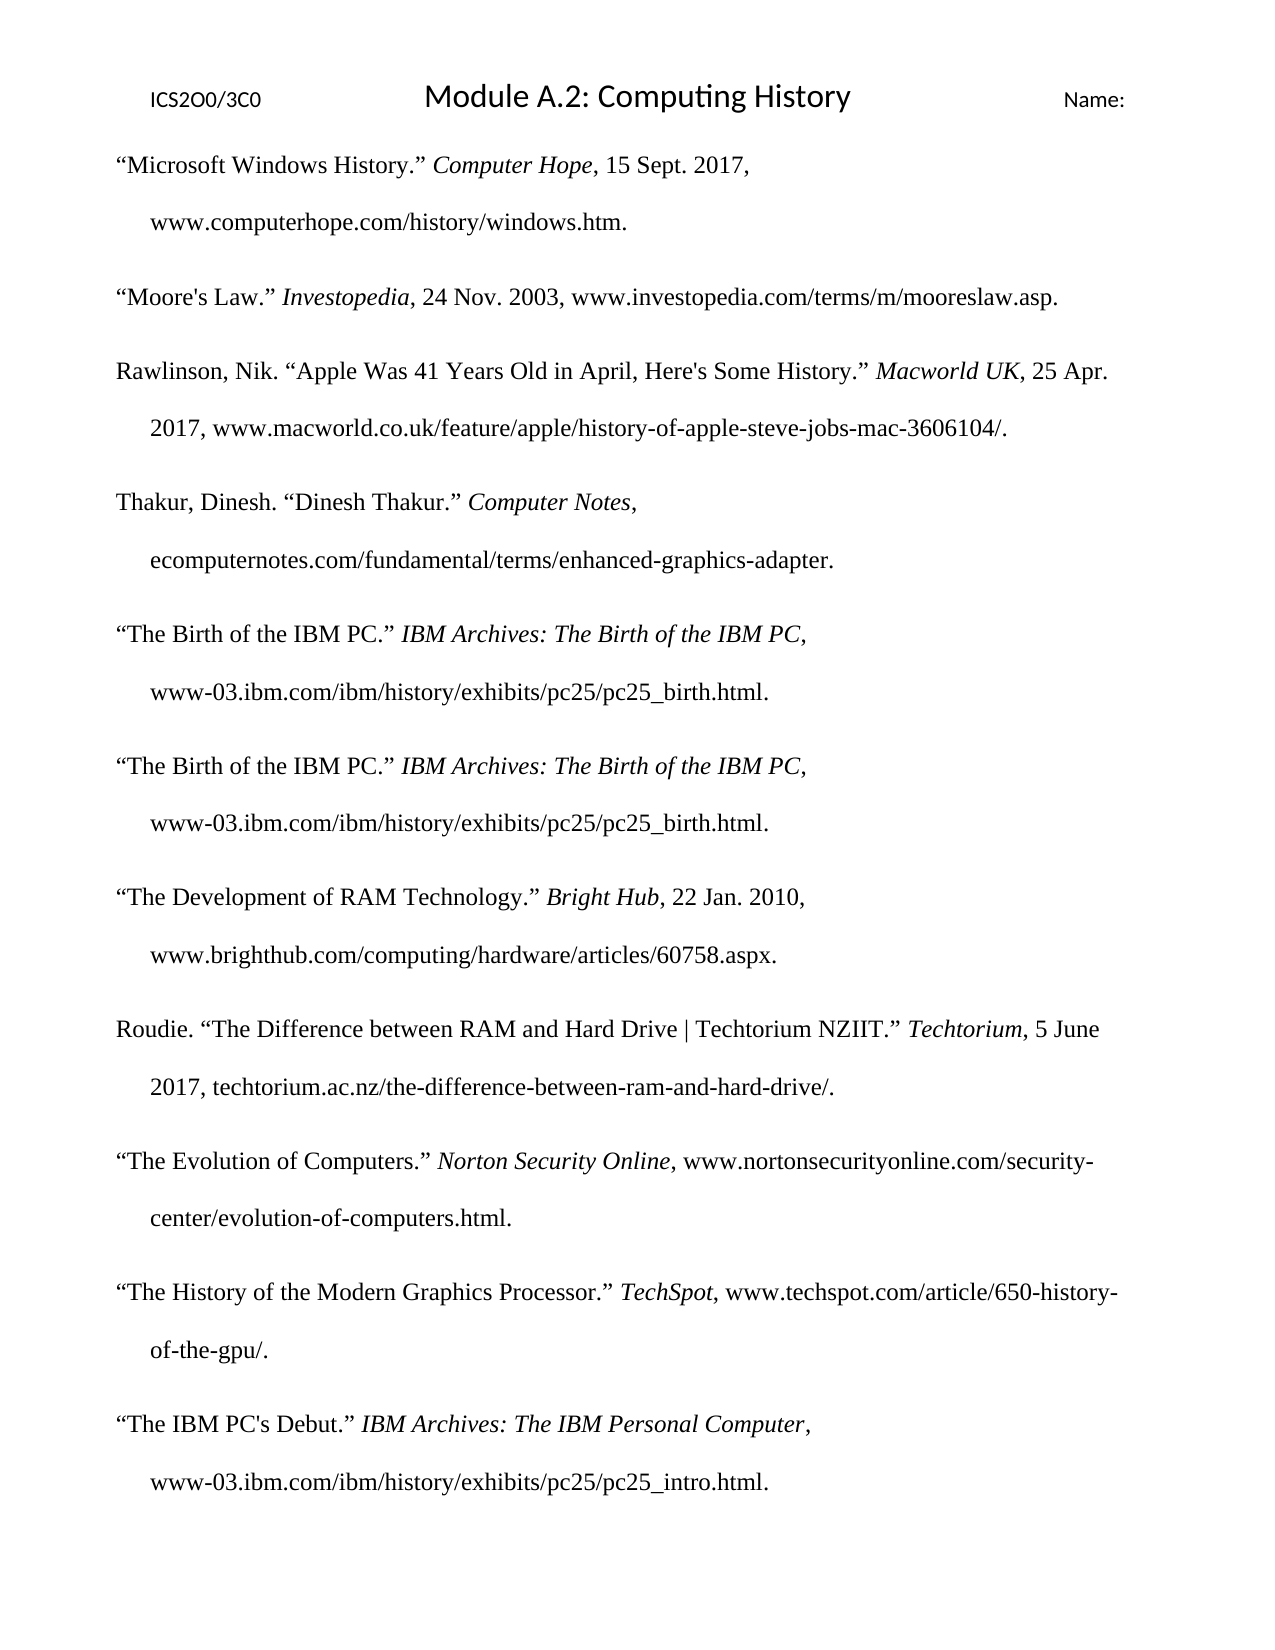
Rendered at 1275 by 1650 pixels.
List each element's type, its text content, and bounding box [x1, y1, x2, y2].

text Rawlinson, Nik. “Apple Was 41 Years Old in April, Here's Some History.” Macworld UK, 25 Apr. 2017, www.macworld.co.uk/feature/apple/history-of-apple-steve-jobs-mac-3606104/. [116, 356, 1125, 442]
text “The History of the Modern Graphics Processor.” TechSpot, www.techspot.com/article/650-history-of-the-gpu/. [116, 1277, 1125, 1364]
text “The Development of RAM Technology.” Bright Hub, 22 Jan. 2010, www.brighthub.com/computing/hardware/articles/60758.aspx. [116, 882, 1125, 969]
text Roudie. “The Difference between RAM and Hard Drive | Techtorium NZIIT.” Techtorium, 5 June 2017, techtorium.ac.nz/the-difference-between-ram-and-hard-drive/. [116, 1014, 1125, 1100]
text “Moore's Law.” Investopedia, 24 Nov. 2003, www.investopedia.com/terms/m/mooreslaw.asp. [116, 282, 1125, 310]
text “The Evolution of Computers.” Norton Security Online, www.nortonsecurityonline.com/security-center/evolution-of-computers.html. [116, 1146, 1125, 1232]
text “Microsoft Windows History.” Computer Hope, 15 Sept. 2017, www.computerhope.com/history/windows.htm. [116, 150, 1125, 236]
text “The Birth of the IBM PC.” IBM Archives: The Birth of the IBM PC, www-03.ibm.com/ibm/history/exhibits/pc25/pc25_birth.html. [116, 751, 1125, 837]
text “The IBM PC's Debut.” IBM Archives: The IBM Personal Computer, www-03.ibm.com/ibm/history/exhibits/pc25/pc25_intro.html. [116, 1409, 1125, 1495]
text Thakur, Dinesh. “Dinesh Thakur.” Computer Notes, ecomputernotes.com/fundamental/terms/enhanced-graphics-adapter. [116, 487, 1125, 574]
text “The Birth of the IBM PC.” IBM Archives: The Birth of the IBM PC, www-03.ibm.com/ibm/history/exhibits/pc25/pc25_birth.html. [116, 619, 1125, 705]
